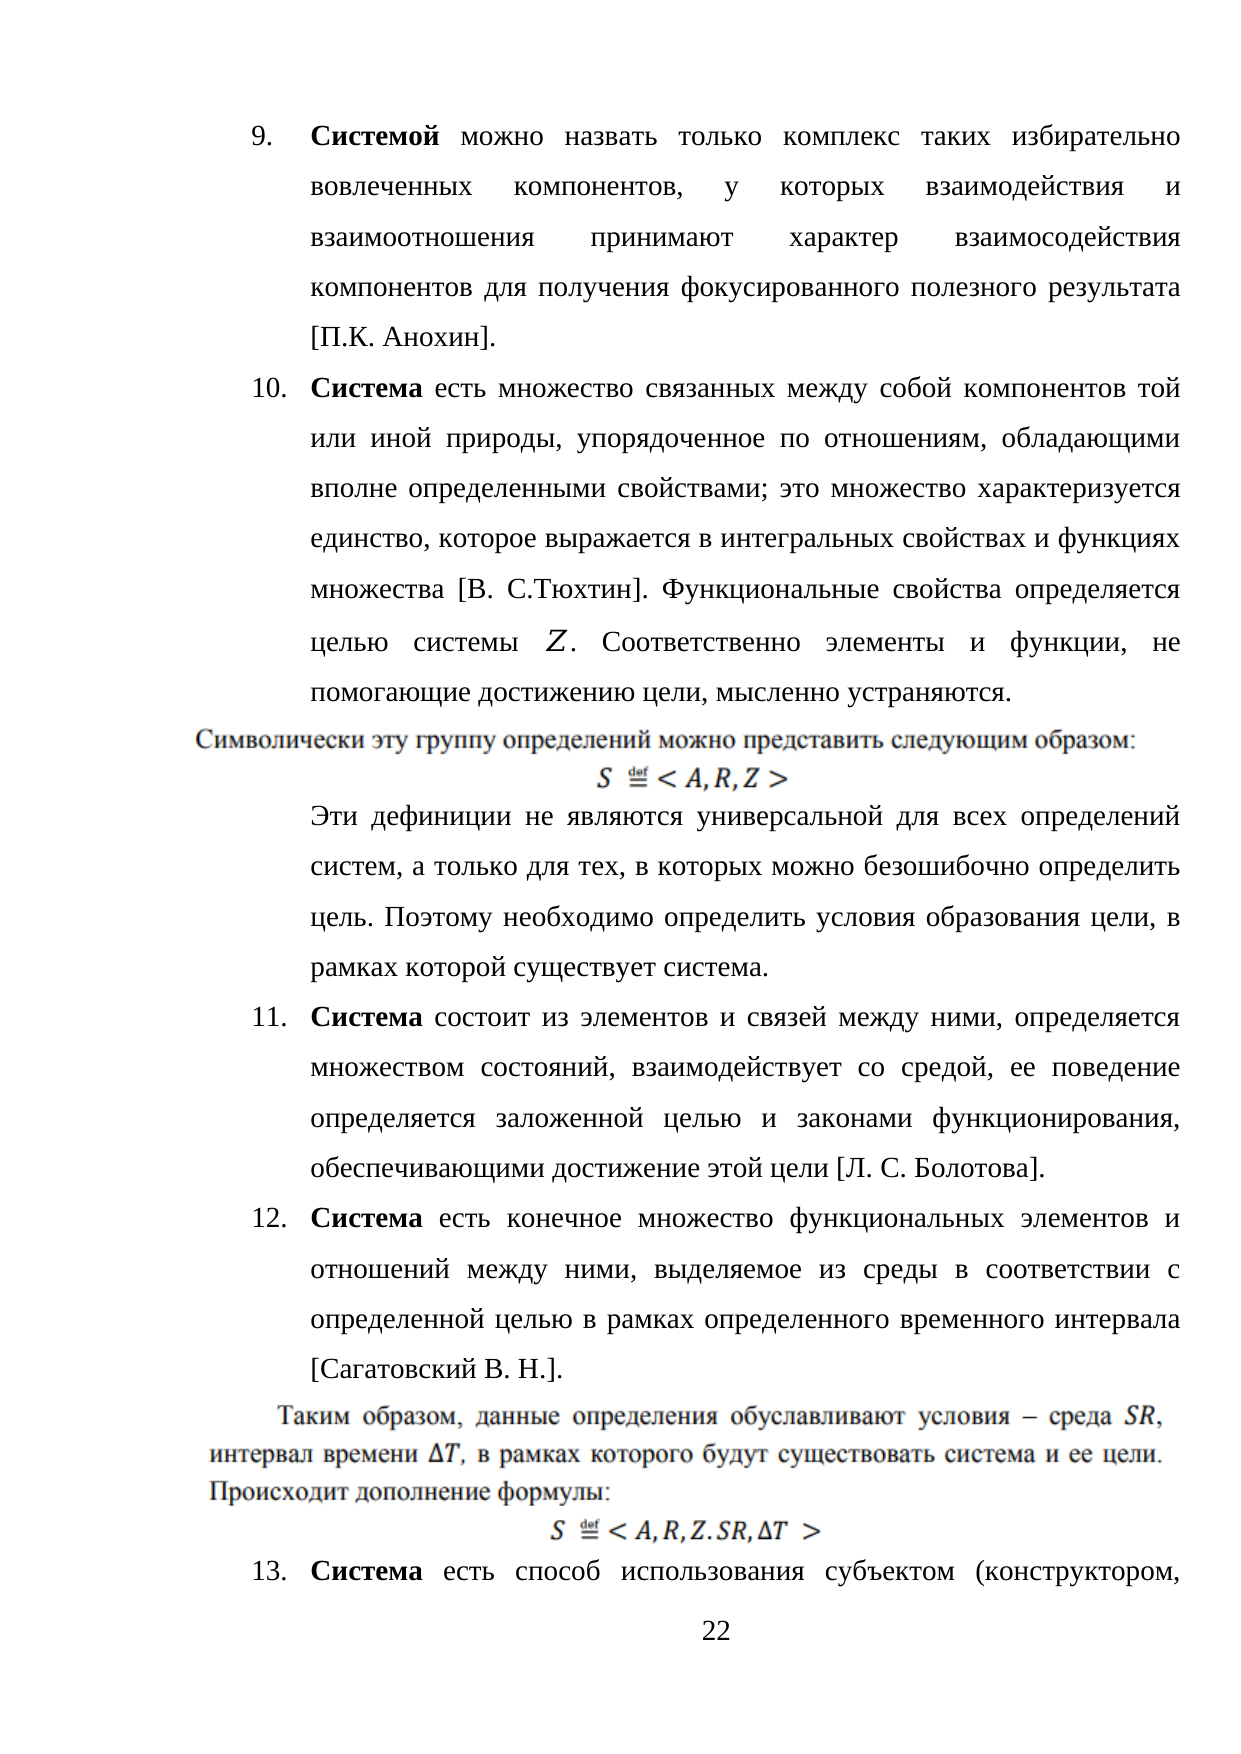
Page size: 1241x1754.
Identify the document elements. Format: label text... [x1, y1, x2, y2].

text Система есть множество связанных между собой компонентов той или иной природы, упорядоченное по отношениям, обладающими вполне определенными свойствами; это множество характеризуется единство, которое выражается в интегральных свойствах и функциях множества [В. С.Тюхтин]. Функциональные свойства определяется целью системы 𝑍. Соответственно элементы и функции, не помогающие достижению цели, мысленно устраняются. [251, 370, 1181, 707]
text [251, 1554, 1181, 1587]
text Система есть конечное множество функциональных элементов и отношений между ними, выделяемое из среды в соответствии с определенной целью в рамках определенного временного интервала [Сагатовский В. Н.]. [251, 1201, 1181, 1385]
picture [177, 724, 1182, 798]
list Эти дефиниции не являются универсальной для всех определений систем, а только для тех, в которых можно безошибочно определить цель. Поэтому необходимо определить условия образования цели, в рамках которой существует система. [310, 798, 1181, 982]
text Системой можно назвать только комплекс таких избирательно вовлеченных компонентов, у которых взаимодействия и взаимоотношения принимают характер взаимосодействия компонентов для получения фокусированного полезного результата [П.К. Анохин]. [251, 118, 1181, 353]
picture [177, 1401, 1182, 1554]
text Система состоит из элементов и связей между ними, определяется множеством состояний, взаимодействует со средой, ее поведение определяется заложенной целью и законами функционирования, обеспечивающими достижение этой цели [Л. С. Болотова]. [251, 999, 1181, 1184]
